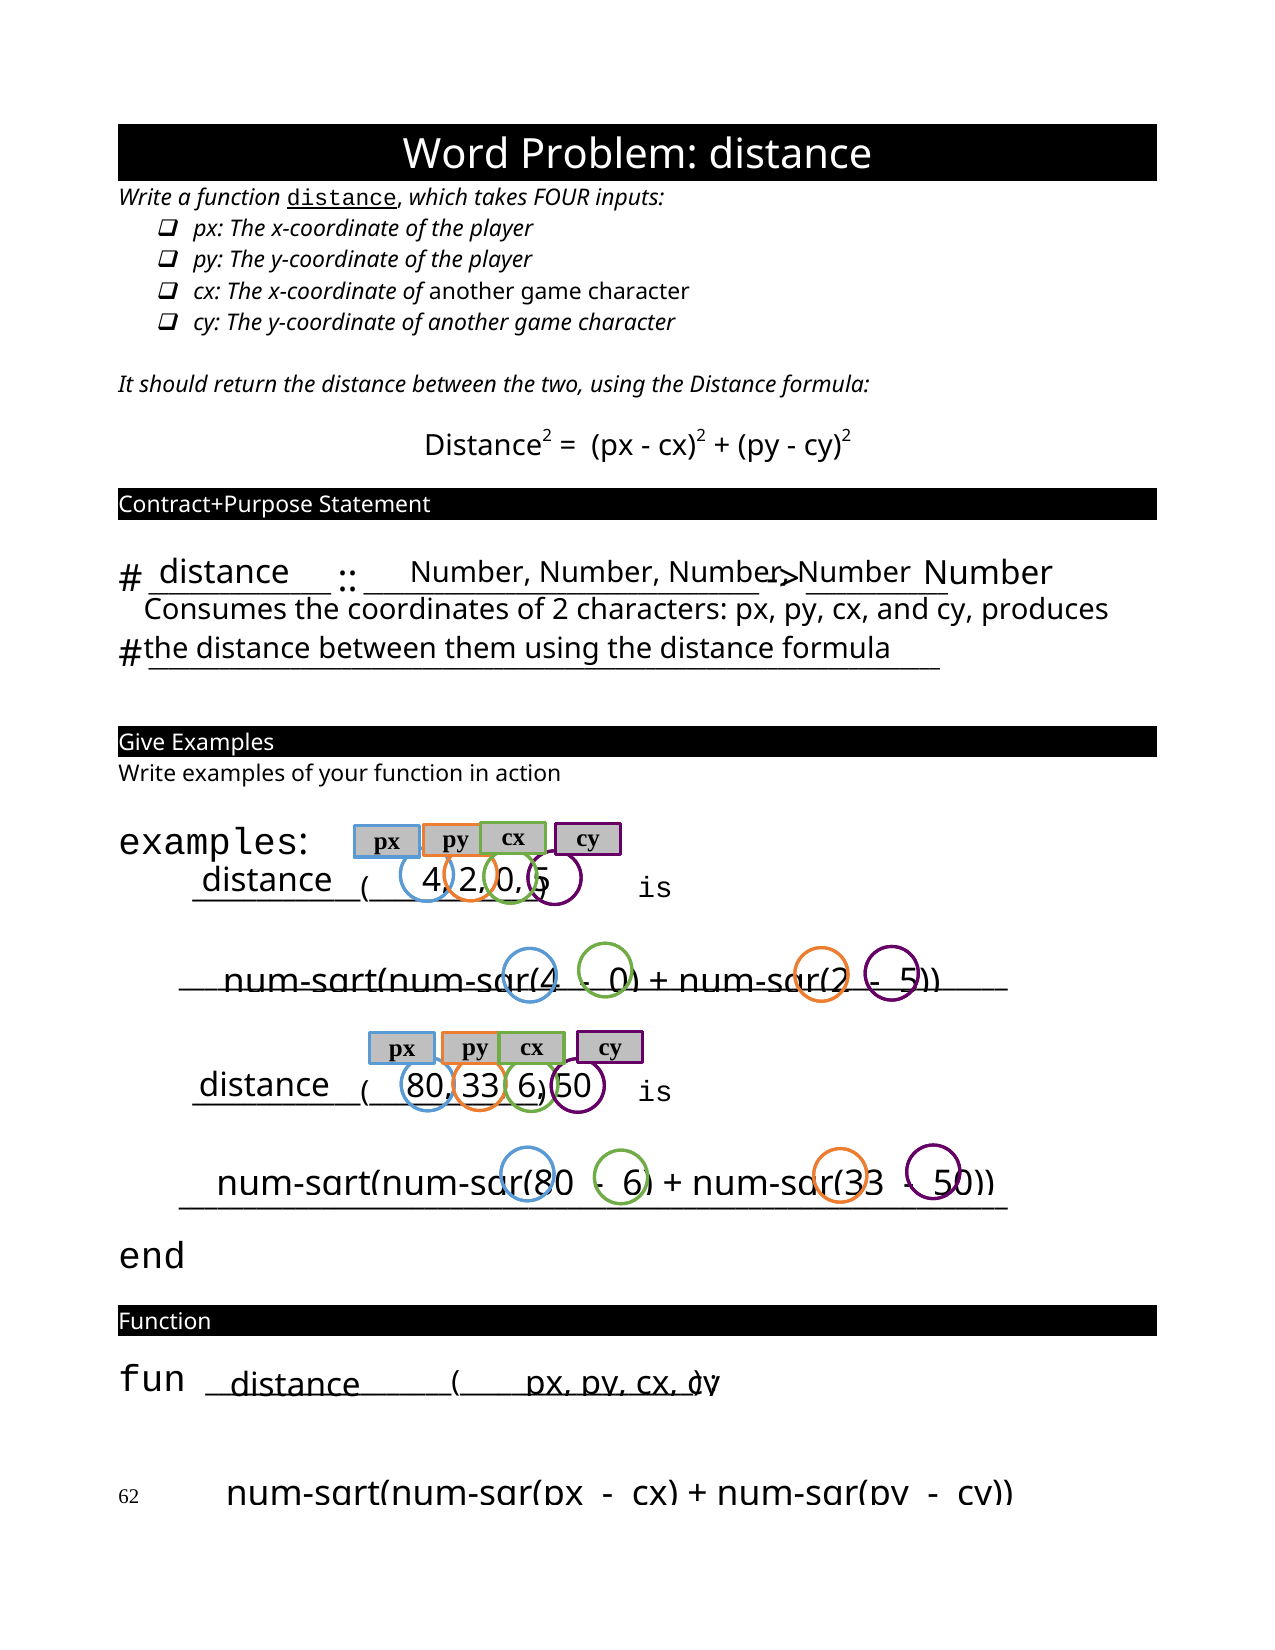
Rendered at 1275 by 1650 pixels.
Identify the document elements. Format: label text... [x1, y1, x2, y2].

list cy: The y-coordinate of another game character [156, 306, 1157, 337]
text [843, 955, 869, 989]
subtitle Give Examples [118, 726, 1157, 757]
text ________________________________________________________________ [118, 1174, 1275, 1213]
text ________________________________________________________________ [911, 955, 1275, 995]
subtitle Function [118, 1305, 1157, 1336]
list py: The y-coordinate of the player [156, 243, 1157, 275]
text # __________________ :: _______________________________________ -> ______________ [118, 551, 1157, 602]
subtitle Word Problem: distance [118, 124, 1157, 181]
text ________________________________________________________________ [630, 955, 800, 989]
text # ______________________________________________________________________________ [118, 626, 1157, 677]
text fun ___________________(__________________) : [118, 1360, 1157, 1403]
text end [118, 1238, 1157, 1280]
subtitle Contract+Purpose Statement [118, 488, 1157, 520]
text examples: [118, 814, 1157, 866]
text It should return the distance between the two, using the Distance formula: [118, 368, 1157, 424]
text _____________(_____________) is [594, 1070, 1275, 1110]
list px: The x-coordinate of the player [156, 212, 1157, 243]
text ________________________________________________________________ [118, 955, 509, 995]
list Write examples of your function in action [118, 757, 1157, 789]
text _____________(_____________) is [563, 866, 1275, 906]
text _____________(_____________) is [118, 866, 546, 906]
text _____________(_____________) is [118, 1070, 414, 1110]
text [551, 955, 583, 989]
text Distance2 = (px - cx)2 + (py - cy)2 [118, 424, 1157, 463]
text Write a function distance, which takes FOUR inputs: [118, 181, 1157, 212]
list cx: The x-coordinate of another game character [156, 275, 1157, 306]
